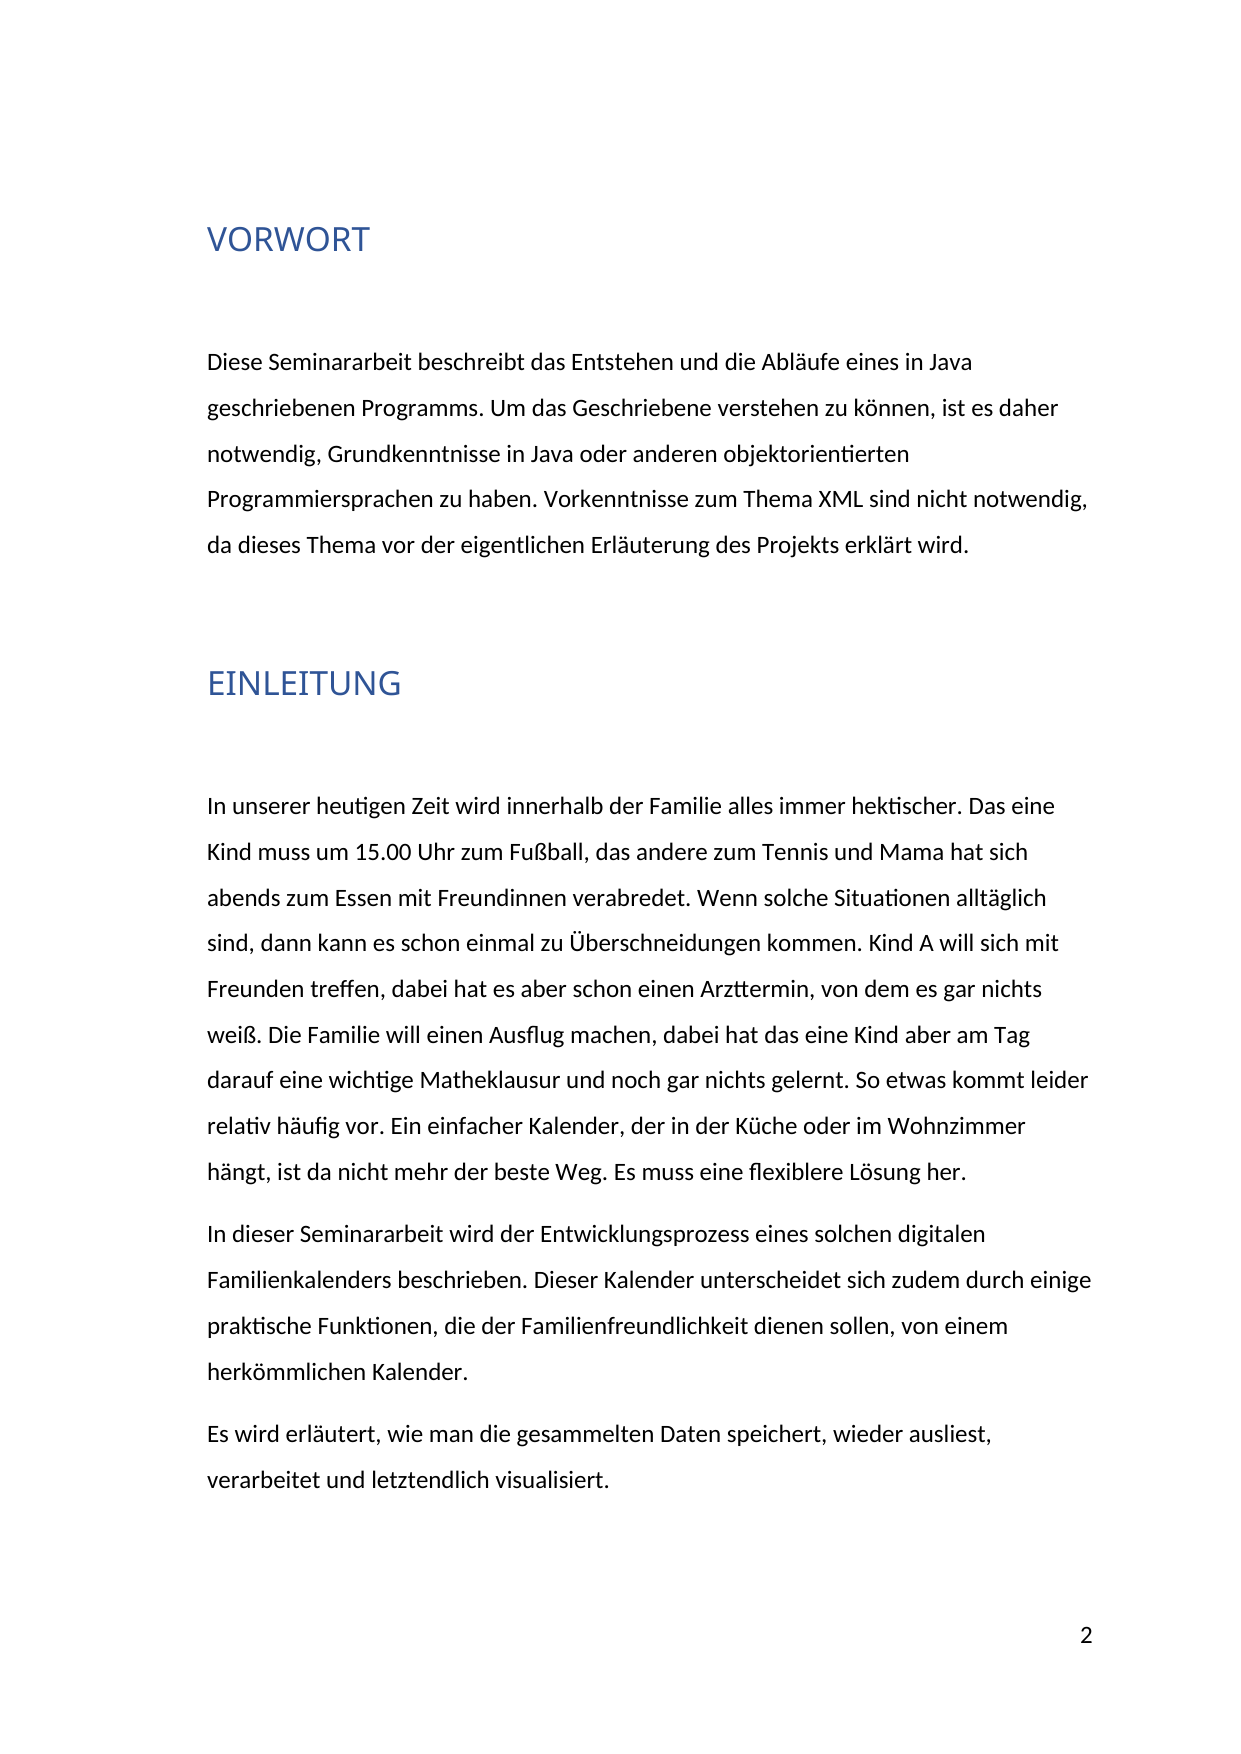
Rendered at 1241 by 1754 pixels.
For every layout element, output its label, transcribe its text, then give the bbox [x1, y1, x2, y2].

subtitle VORWORT [207, 216, 1092, 261]
text Es wird erläutert, wie man die gesammelten Daten speichert, wieder ausliest, verarbeitet und letztendlich visualisiert. [207, 1418, 1092, 1494]
text In unserer heutigen Zeit wird innerhalb der Familie alles immer hektischer. Das eine Kind muss um 15.00 Uhr zum Fußball, das andere zum Tennis und Mama hat sich abends zum Essen mit Freundinnen verabredet. Wenn solche Situationen alltäglich sind, dann kann es schon einmal zu Überschneidungen kommen. Kind A will sich mit Freunden treffen, dabei hat es aber schon einen Arzttermin, von dem es gar nichts weiß. Die Familie will einen Ausflug machen, dabei hat das eine Kind aber am Tag darauf eine wichtige Matheklausur und noch gar nichts gelernt. So etwas kommt leider relativ häufig vor. Ein einfacher Kalender, der in der Küche oder im Wohnzimmer hängt, ist da nicht mehr der beste Weg. Es muss eine flexiblere Lösung her. [207, 790, 1092, 1187]
text In dieser Seminararbeit wird der Entwicklungsprozess eines solchen digitalen Familienkalenders beschrieben. Dieser Kalender unterscheidet sich zudem durch einige praktische Funktionen, die der Familienfreundlichkeit dienen sollen, von einem herkömmlichen Kalender. [207, 1218, 1092, 1386]
subtitle EINLEITUNG [207, 660, 1092, 705]
text Diese Seminararbeit beschreibt das Entstehen und die Abläufe eines in Java geschriebenen Programms. Um das Geschriebene verstehen zu können, ist es daher notwendig, Grundkenntnisse in Java oder anderen objektorientierten Programmiersprachen zu haben. Vorkenntnisse zum Thema XML sind nicht notwendig, da dieses Thema vor der eigentlichen Erläuterung des Projekts erklärt wird. [207, 346, 1092, 560]
